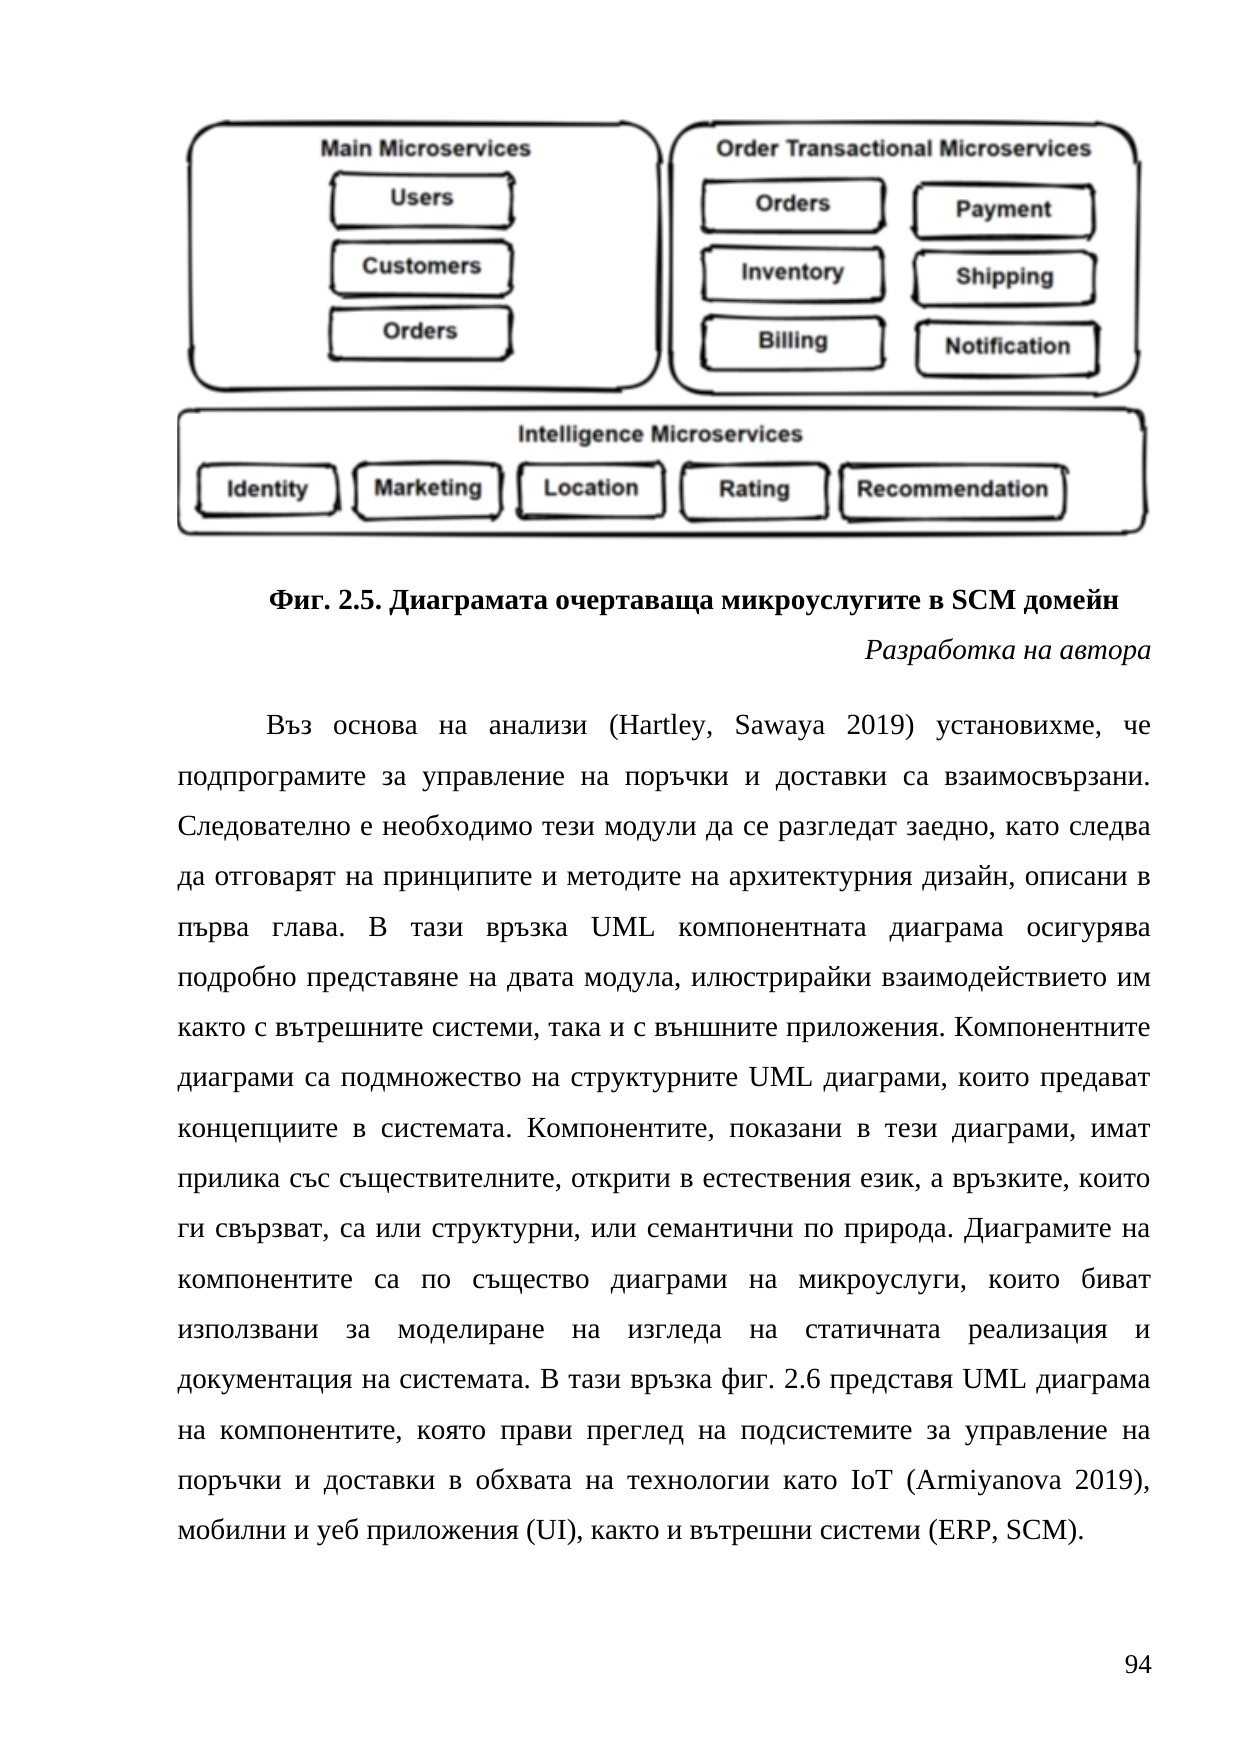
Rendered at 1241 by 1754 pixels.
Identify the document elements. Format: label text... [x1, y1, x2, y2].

title Фиг. 2.5. Диаграмата очертаваща микроуслугите в SCM домейн [177, 582, 1152, 615]
title Разработка на автора [177, 632, 1152, 666]
text Въз основа на анализи (Hartley, Sawaya 2019) установихме, че подпрограмите за управление на поръчки и доставки са взаимосвързани. Следователно е необходимо тези модули да се разгледат заедно, като следва да отговарят на принципите и методите на архитектурния дизайн, описани в първа глава. В тази връзка UML компонентната диаграма осигурява подробно представяне на двата модула, илюстрирайки взаимодействието им както с вътрешните системи, така и с външните приложения. Компонентните диаграми са подмножество на структурните UML диаграми, които предават концепциите в системата. Компонентите, показани в тези диаграми, имат прилика със съществителните, открити в естествения език, а връзките, които ги свързват, са или структурни, или семантични по природа. Диаграмите на компонентите са по същество диаграми на микроуслуги, които биват използвани за моделиране на изгледа на статичната реализация и документация на системата. В тази връзка фиг. 2.6 представя UML диаграма на компонентите, която прави преглед на подсистемите за управление на поръчки и доставки в обхвата на технологии като IoT (Armiyanova 2019), мобилни и уеб приложения (UI), както и вътрешни системи (ERP, SCM). [177, 707, 1152, 1546]
picture [177, 118, 1154, 540]
